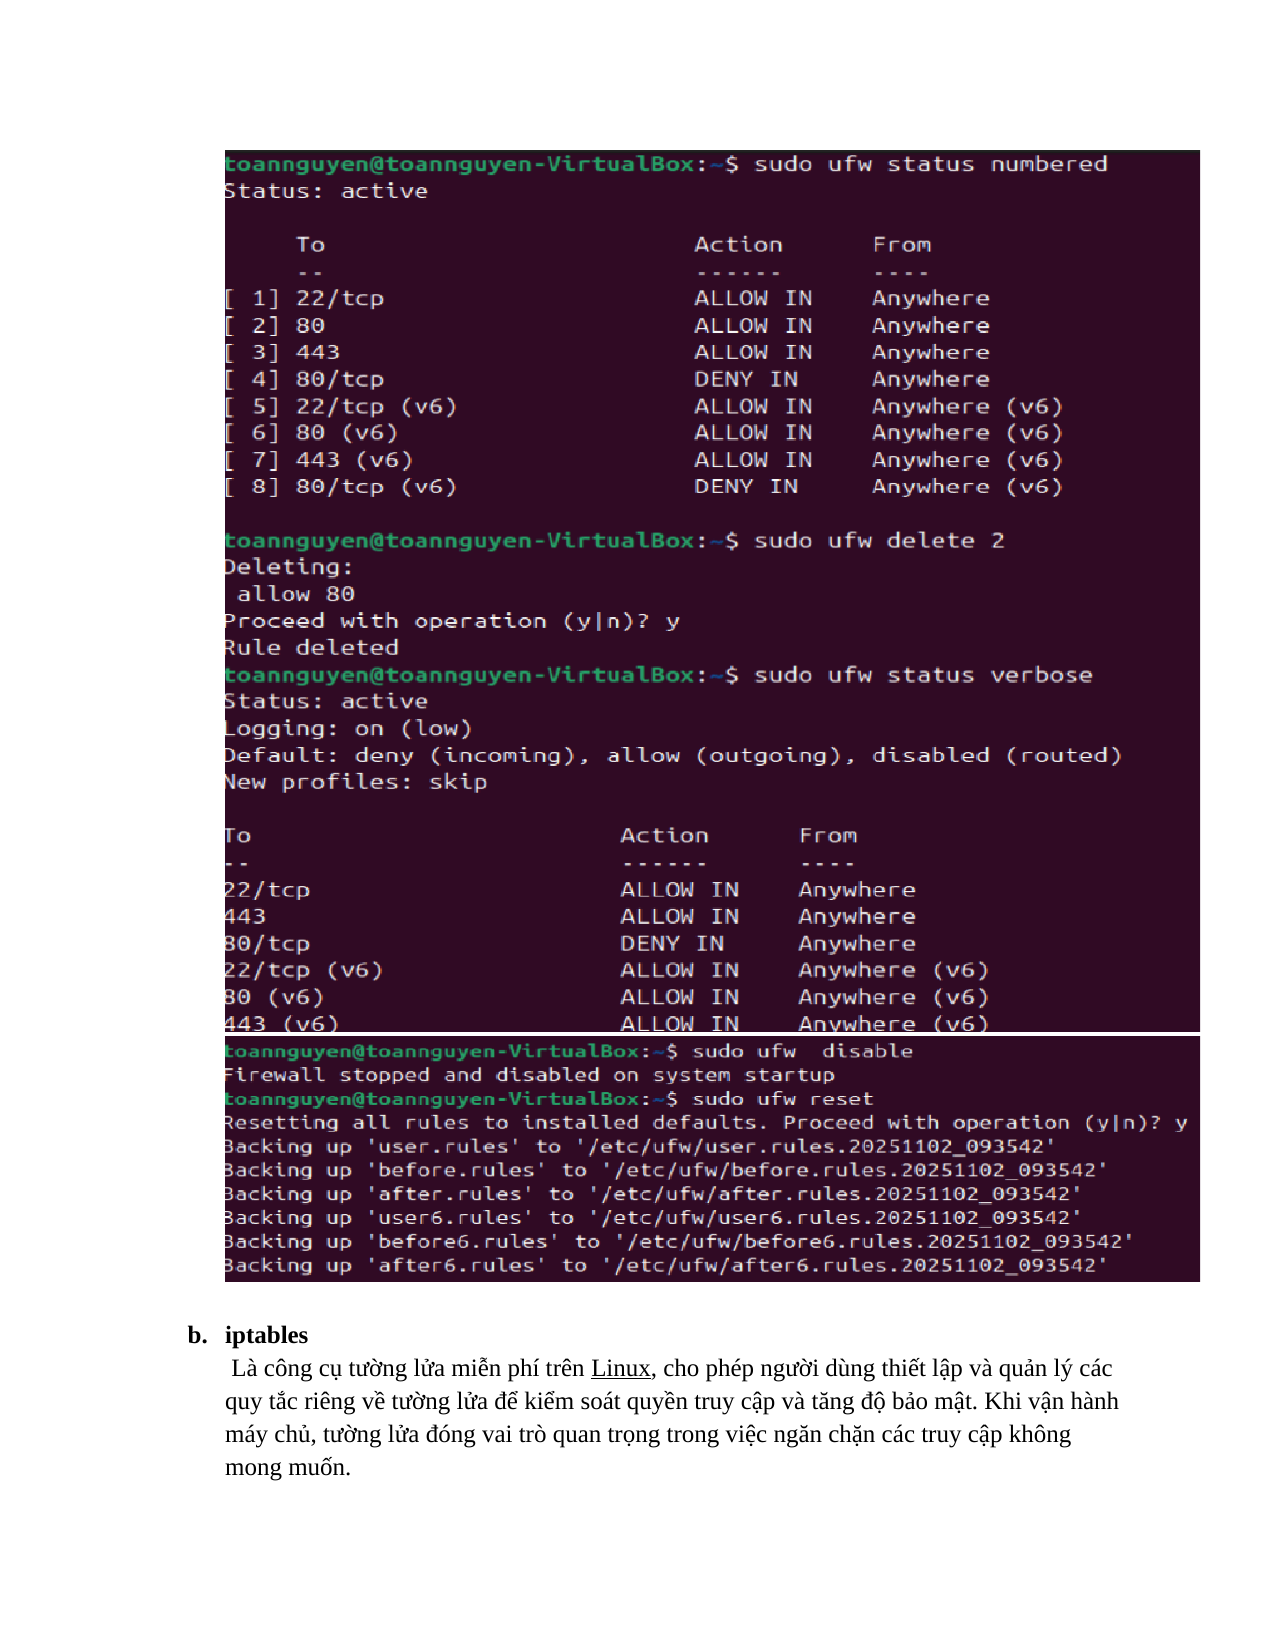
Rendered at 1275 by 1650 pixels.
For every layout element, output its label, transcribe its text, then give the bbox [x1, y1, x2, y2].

picture [225, 150, 1200, 1032]
list Là công cụ tường lửa miễn phí trên Linux, cho phép người dùng thiết lập và quản lý các quy tắc riêng về tường lửa để kiểm soát quyền truy cập và tăng độ bảo mật. Khi vận hành máy chủ, tường lửa đóng vai trò quan trọng trong việc ngăn chặn các truy cập không mong muốn. [225, 1353, 1125, 1481]
picture [225, 1036, 1200, 1282]
list iptables [187, 1320, 1125, 1349]
